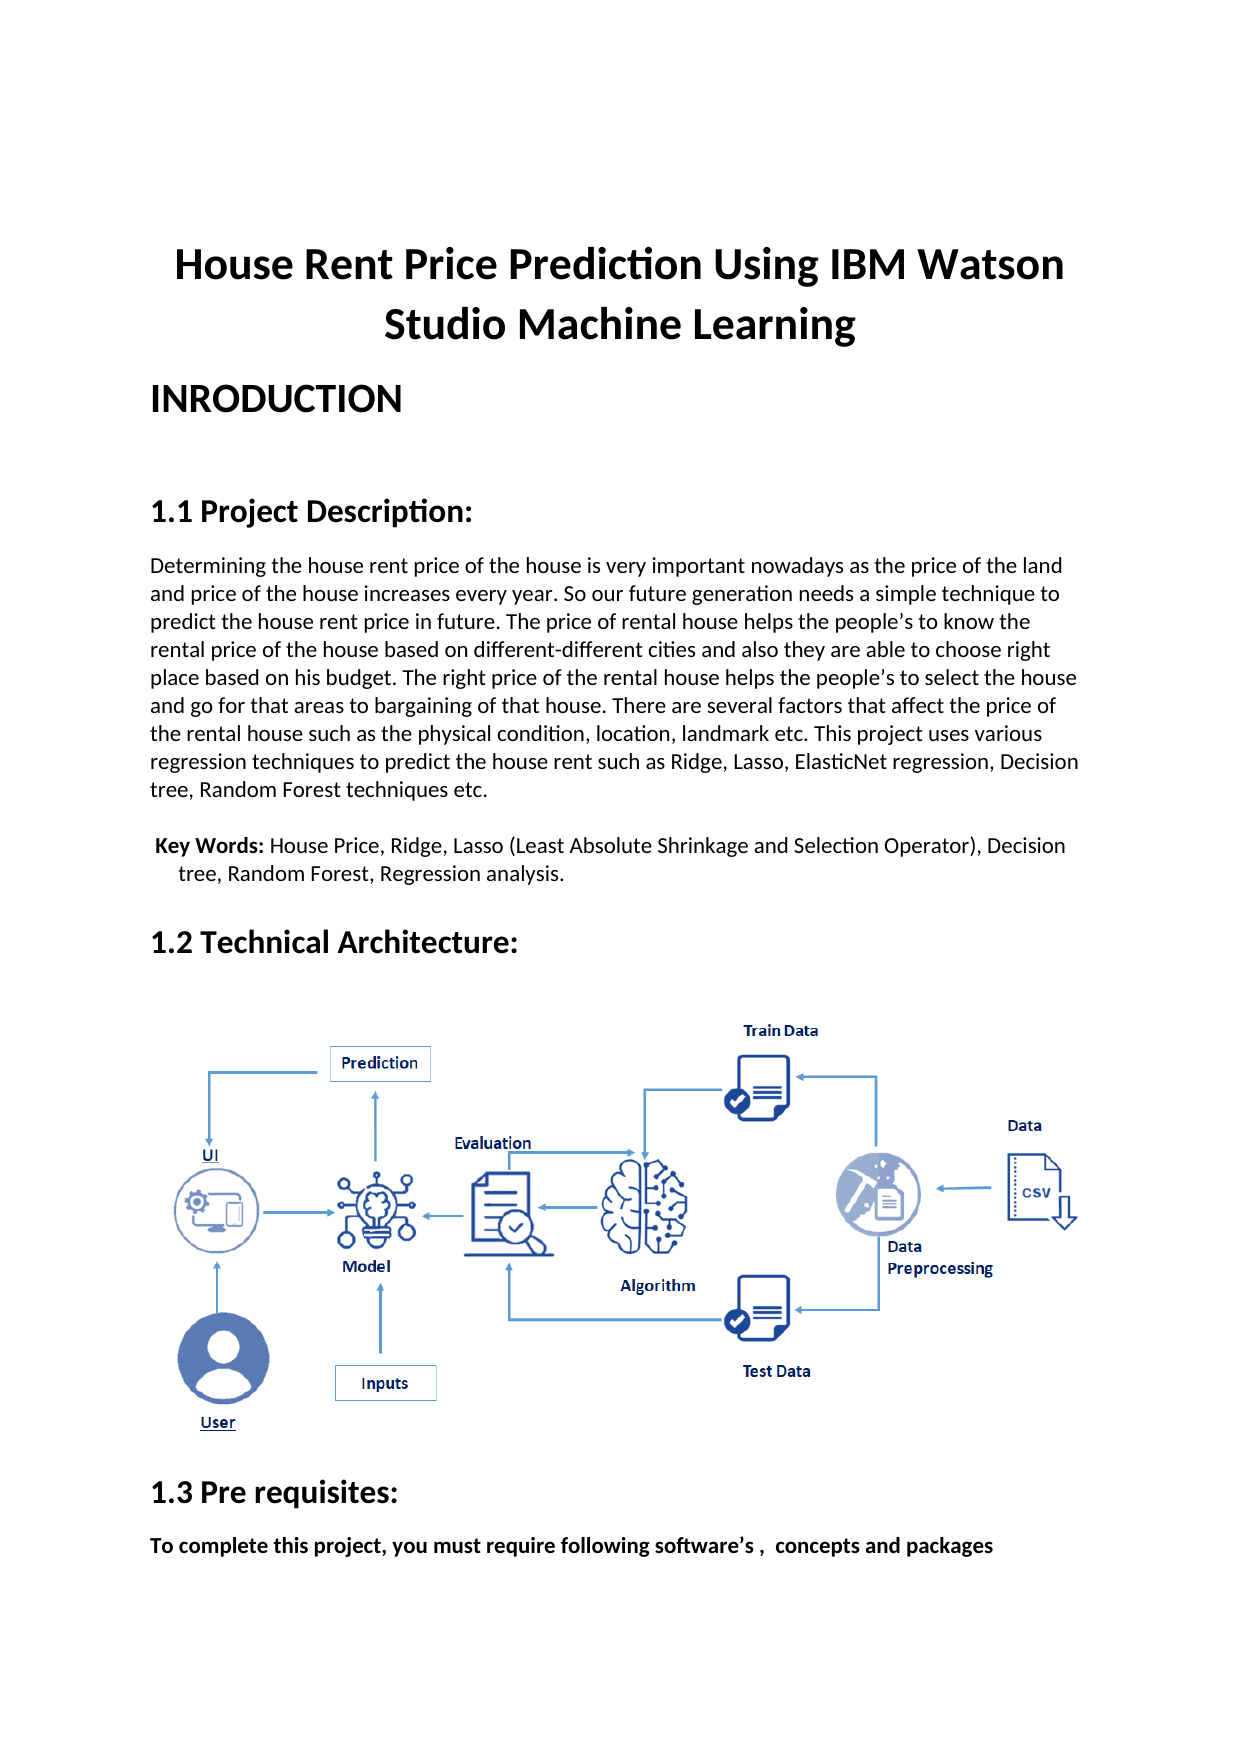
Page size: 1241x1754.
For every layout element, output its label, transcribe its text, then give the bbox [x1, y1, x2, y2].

text House Rent Price Prediction Using IBM Watson Studio Machine Learning [150, 234, 1090, 351]
text Determining the house rent price of the house is very important nowadays as the price of the land and price of the house increases every year. So our future generation needs a simple technique to predict the house rent price in future. The price of rental house helps the people’s to know the rental price of the house based on different-different cities and also they are able to choose right place based on his budget. The right price of the rental house helps the people’s to select the house and go for that areas to bargaining of that house. There are several factors that affect the price of the rental house such as the physical condition, location, landmark etc. This project uses various regression techniques to predict the house rent such as Ridge, Lasso, ElasticNet regression, Decision tree, Random Forest techniques etc. [150, 551, 1090, 803]
text 1.3 Pre requisites: [150, 1471, 1090, 1511]
text 1.2 Technical Architecture: [150, 921, 1090, 962]
text To complete this project, you must require following software’s , concepts and packages [150, 1531, 1090, 1559]
text INRODUCTION [150, 372, 1090, 423]
picture [150, 962, 1091, 1452]
text Key Words: House Price, Ridge, Lasso (Least Absolute Shrinkage and Selection Operator), Decision tree, Random Forest, Regression analysis. [150, 831, 1090, 887]
text 1.1 Project Description: [150, 490, 1090, 531]
